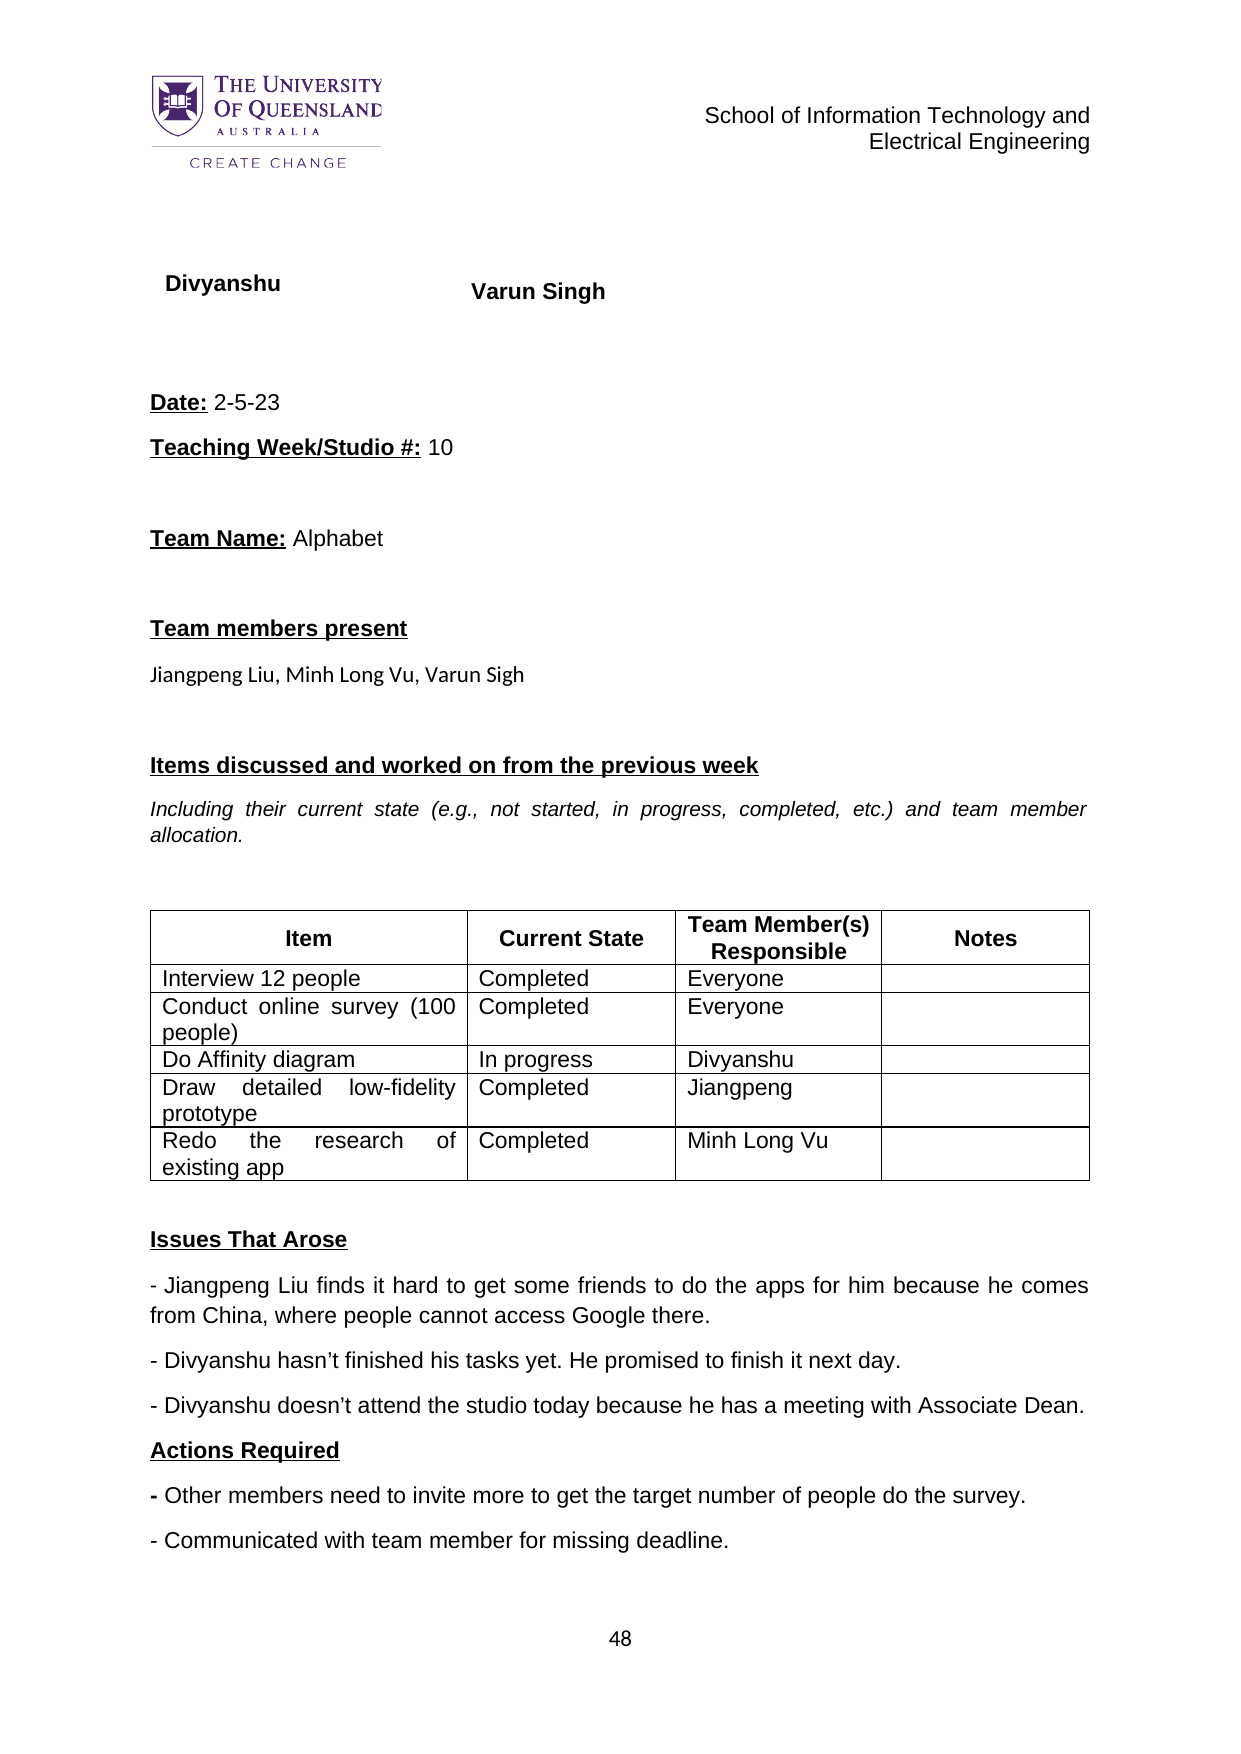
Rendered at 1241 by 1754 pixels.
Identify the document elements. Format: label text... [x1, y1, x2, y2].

text Teaching Week/Studio #: 10 [150, 434, 1090, 461]
table_cell [882, 993, 1089, 1045]
table_cell Minh Long Vu [676, 1128, 881, 1180]
table_cell Draw detailed low-fidelity prototype [151, 1074, 467, 1126]
table_cell Completed [468, 1074, 675, 1126]
text Date: 2-5-23 [150, 389, 1090, 416]
text Team members present [150, 615, 1090, 641]
table_header Notes [882, 911, 1089, 964]
text - Divyanshu doesn’t attend the studio today because he has a meeting with Associate Dean. [150, 1392, 1090, 1418]
table_cell [882, 1074, 1089, 1126]
table_cell Completed [468, 1128, 675, 1180]
table_cell Everyone [676, 965, 881, 992]
table_cell Divyanshu [676, 1046, 881, 1073]
text - Communicated with team member for missing deadline. [150, 1527, 1090, 1553]
table_cell Completed [468, 993, 675, 1045]
text Issues That Arose [150, 1226, 1090, 1253]
text Items discussed and worked on from the previous week [150, 752, 1090, 778]
text Actions Required [150, 1437, 1090, 1463]
table_cell Jiangpeng [676, 1074, 881, 1126]
table_header Team Member(s) Responsible [676, 911, 881, 964]
table_cell Do Affinity diagram [151, 1046, 467, 1073]
table_cell Redo the research of existing app [151, 1128, 467, 1180]
text - Divyanshu hasn’t finished his tasks yet. He promised to finish it next day. [150, 1347, 1090, 1373]
table_cell Completed [468, 965, 675, 992]
text Team Name: Alphabet [150, 524, 1090, 551]
table_header Item [151, 911, 467, 964]
table_cell [882, 1128, 1089, 1180]
text - Other members need to invite more to get the target number of people do the survey. [150, 1482, 1090, 1508]
table_header Current State [468, 911, 675, 964]
text Jiangpeng Liu, Minh Long Vu, Varun Sigh [150, 660, 1090, 688]
table_cell Everyone [676, 993, 881, 1045]
picture [150, 73, 338, 167]
table_cell In progress [468, 1046, 675, 1073]
table_cell Conduct online survey (100 people) [151, 993, 467, 1045]
table_cell [882, 1046, 1089, 1073]
table_cell Interview 12 people [151, 965, 467, 992]
text - Jiangpeng Liu finds it hard to get some friends to do the apps for him because he comes from China, where people cannot access Google there. [150, 1272, 1090, 1328]
table_cell [882, 965, 1089, 992]
text Including their current state (e.g., not started, in progress, completed, etc.) and team member allocation. [150, 797, 1090, 847]
